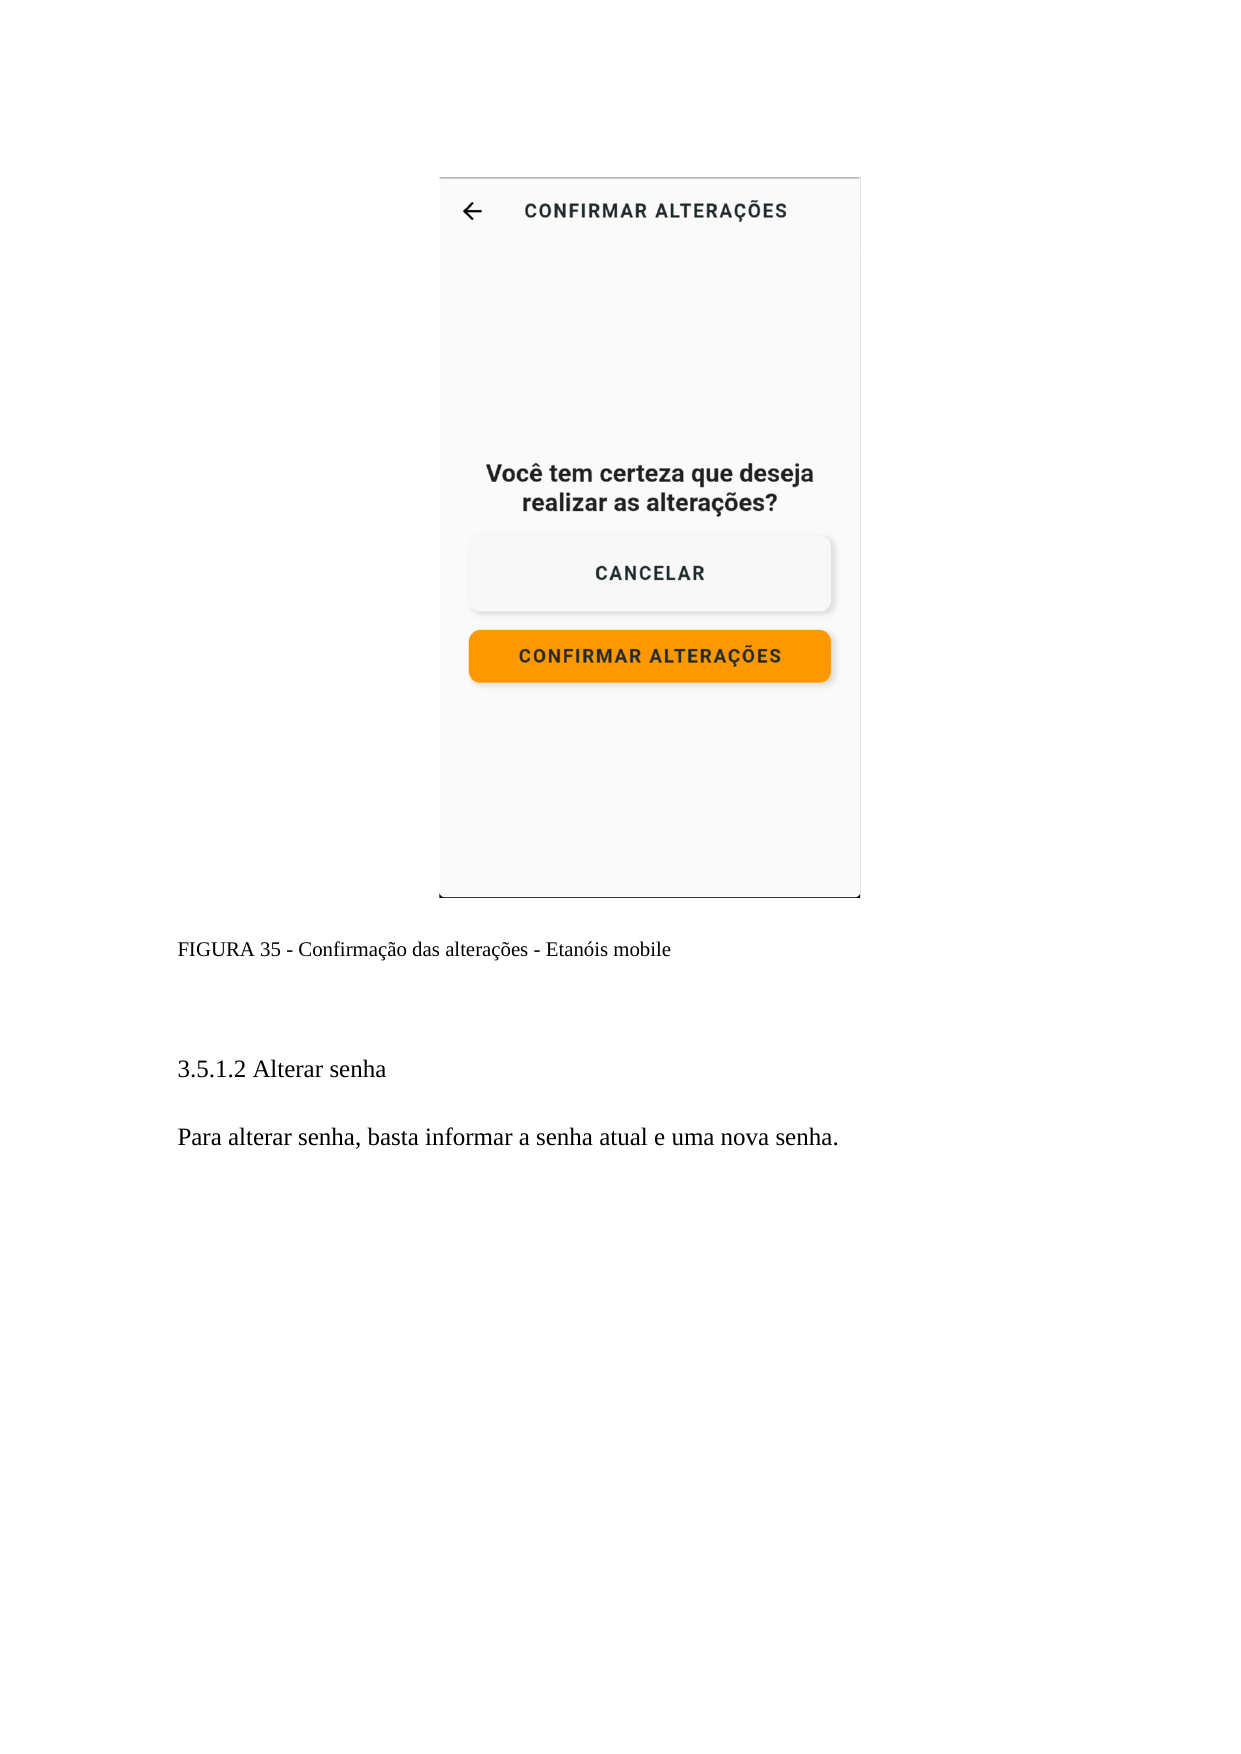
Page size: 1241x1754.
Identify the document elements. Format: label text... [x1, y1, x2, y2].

subtitle 3.5.1.2 Alterar senha [177, 1054, 1122, 1083]
text Para alterar senha, basta informar a senha atual e uma nova senha. [177, 1122, 1122, 1151]
text FIGURA 35 - Confirmação das alterações - Etanóis mobile [177, 937, 1122, 961]
picture [439, 177, 861, 898]
